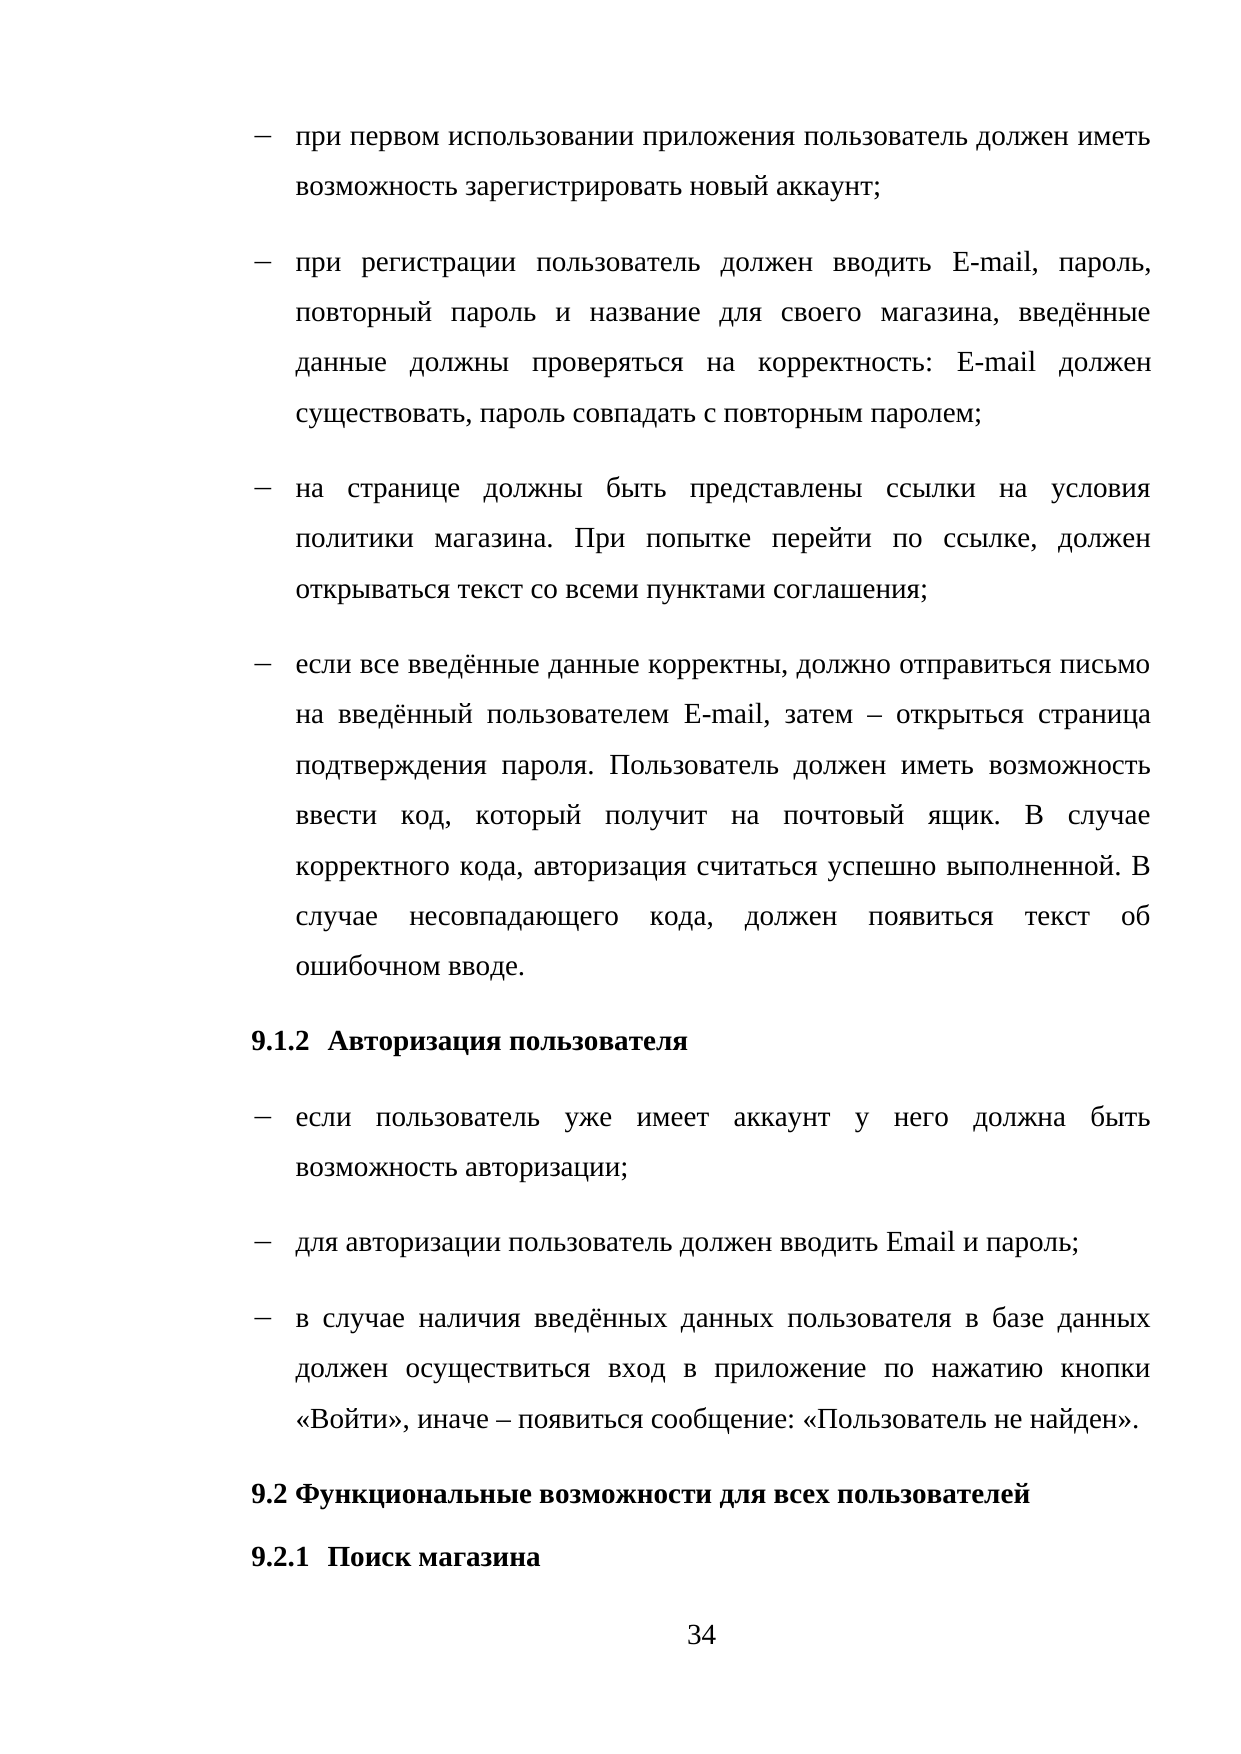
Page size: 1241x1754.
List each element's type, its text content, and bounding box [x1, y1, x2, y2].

text на странице должны быть представлены ссылки на условия политики магазина. При попытке перейти по ссылке, должен открываться текст со всеми пунктами соглашения; [251, 470, 1152, 604]
text если пользователь уже имеет аккаунт у него должна быть возможность авторизации; [251, 1099, 1152, 1183]
text для авторизации пользователь должен вводить Email и пароль; [251, 1224, 1152, 1258]
text если все введённые данные корректны, должно отправиться письмо на введённый пользователем E-mail, затем – открыться страница подтверждения пароля. Пользователь должен иметь возможность ввести код, который получит на почтовый ящик. В случае корректного кода, авторизация считаться успешно выполненной. В случае несовпадающего кода, должен появиться текст об ошибочном вводе. [251, 646, 1152, 982]
text Функциональные возможности для всех пользователей [251, 1476, 1152, 1509]
text при регистрации пользователь должен вводить E-mail, пароль, повторный пароль и название для своего магазина, введённые данные должны проверяться на корректность: E-mail должен существовать, пароль совпадать с повторным паролем; [251, 244, 1152, 428]
text при первом использовании приложения пользователь должен иметь возможность зарегистрировать новый аккаунт; [251, 118, 1152, 202]
text Авторизация пользователя [251, 1023, 1152, 1057]
text в случае наличия введённых данных пользователя в базе данных должен осуществиться вход в приложение по нажатию кнопки «Войти», иначе – появиться сообщение: «Пользователь не найден». [251, 1300, 1152, 1434]
text Поиск магазина [251, 1539, 1152, 1572]
